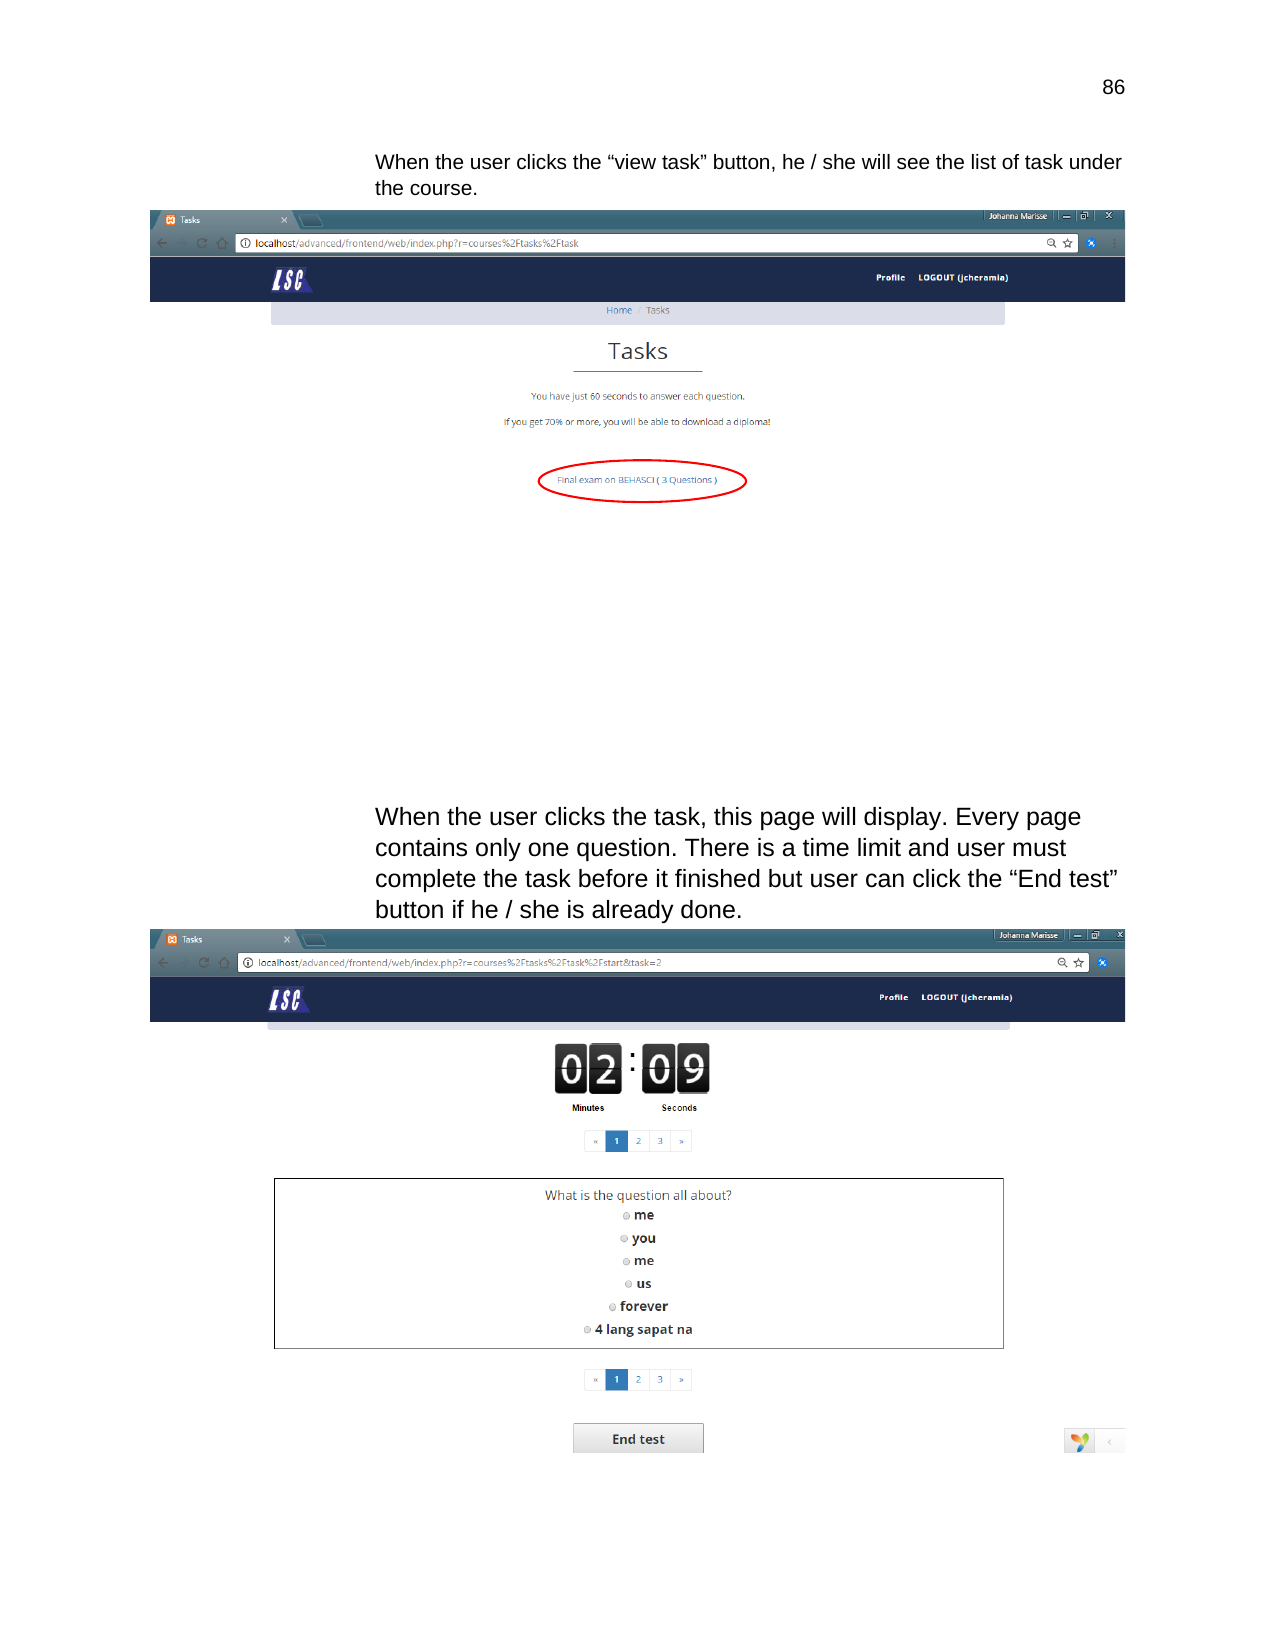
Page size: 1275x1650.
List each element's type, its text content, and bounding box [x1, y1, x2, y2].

picture [150, 929, 1125, 1453]
text When the user clicks the “view task” button, he / she will see the list of task under the course. When the user clicks the task, this page will display. Every page contains only one question. There is a time limit and user must complete the task before it finished but user can click the “End test” button if he / she is already done. [375, 150, 1125, 210]
text When the user clicks the “view task” button, he / she will see the list of task under the course. When the user clicks the task, this page will display. Every page contains only one question. There is a time limit and user must complete the task before it finished but user can click the “End test” button if he / she is already done. [375, 691, 1125, 929]
picture [150, 210, 1125, 691]
